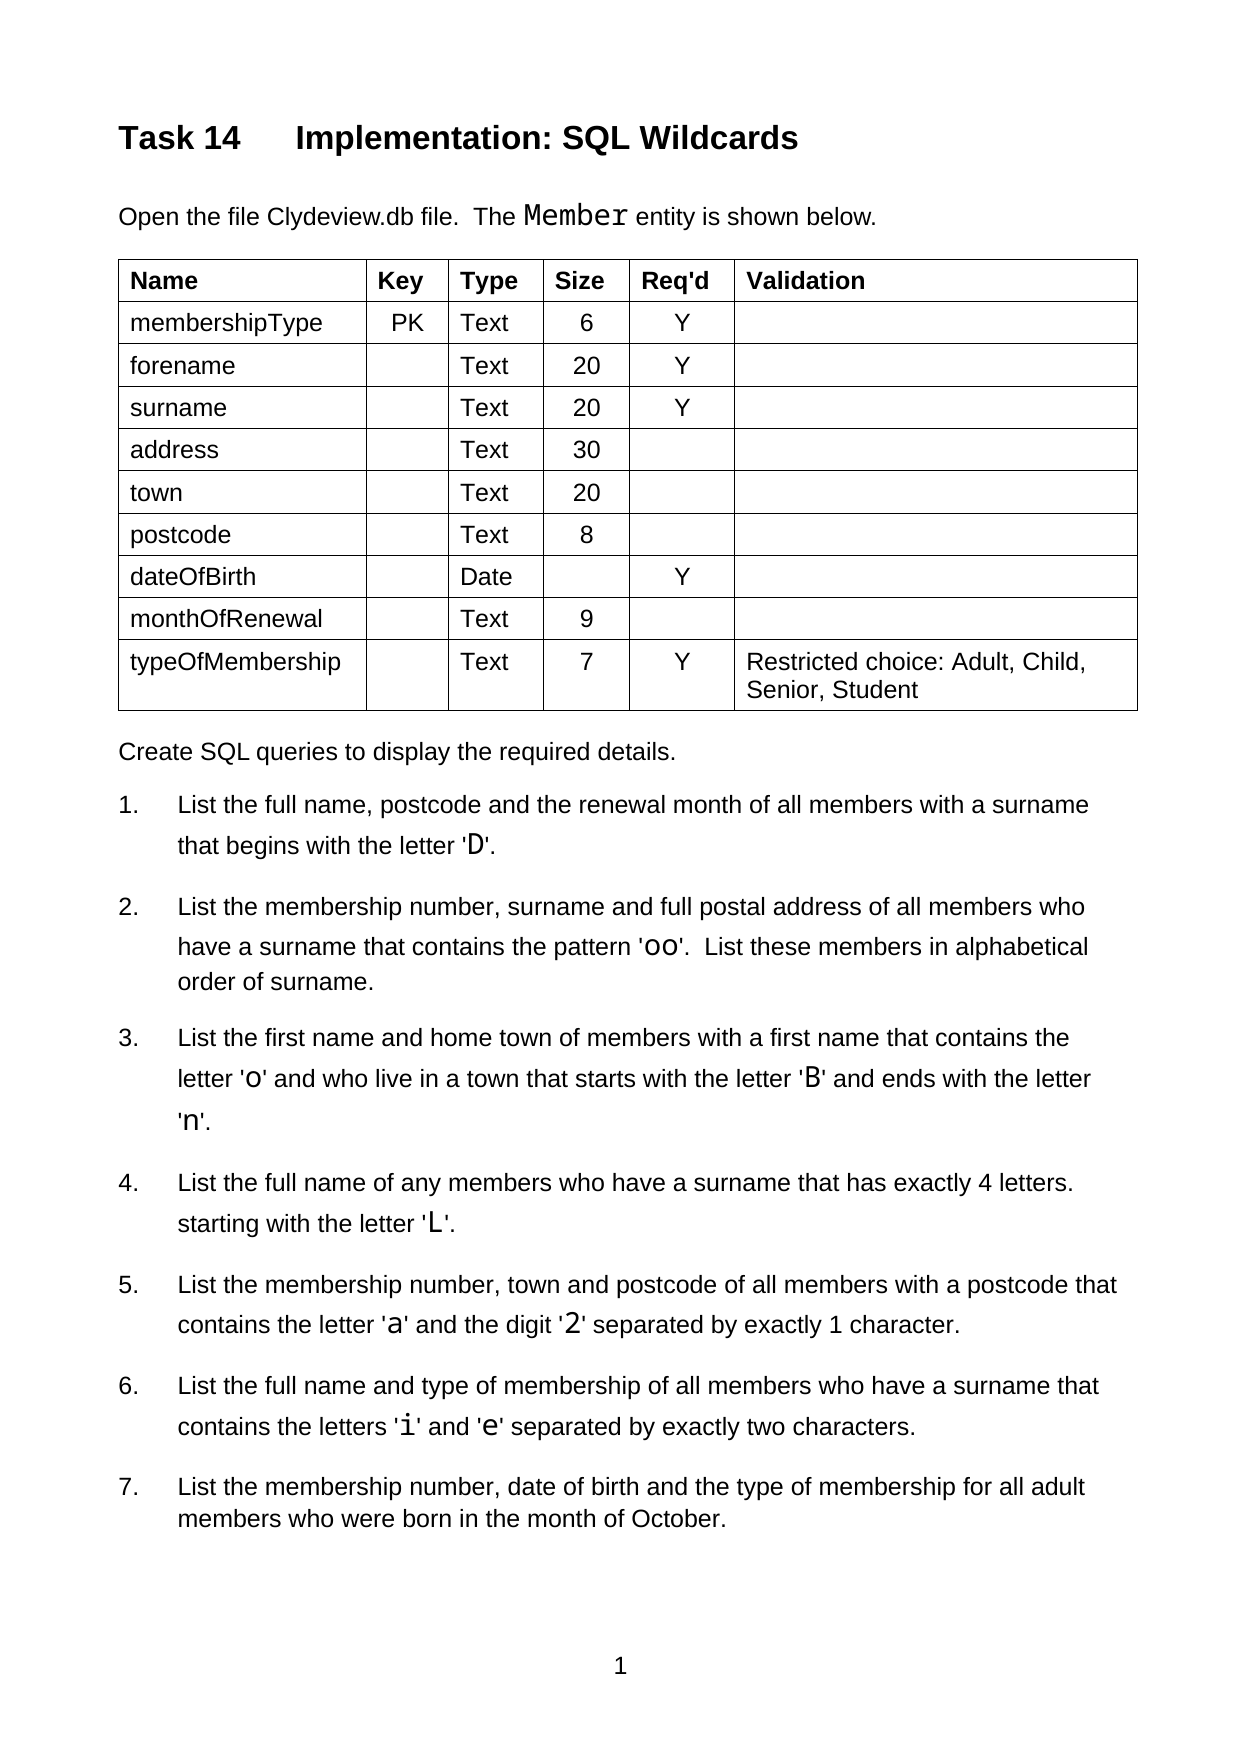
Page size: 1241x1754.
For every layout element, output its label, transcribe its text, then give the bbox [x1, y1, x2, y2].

table_cell Text [449, 387, 543, 428]
table_cell Restricted choice: Adult, Child, Senior, Student [735, 640, 1137, 710]
table_cell [367, 556, 448, 597]
table_cell Y [630, 556, 734, 597]
table_cell PK [367, 302, 448, 343]
table_cell 7 [544, 640, 629, 710]
table_cell Text [449, 598, 543, 639]
table_header Validation [735, 260, 1137, 301]
table_cell [630, 514, 734, 555]
table_cell Text [449, 302, 543, 343]
table_cell [735, 302, 1137, 343]
table_cell 20 [544, 344, 629, 386]
list List the membership number, surname and full postal address of all members who have a surname that contains the pattern 'oo'. List these members in alphabetical order of surname. [118, 892, 1122, 996]
table_cell [735, 344, 1137, 386]
table_cell 6 [544, 302, 629, 343]
table_cell [735, 387, 1137, 428]
table_cell Text [449, 471, 543, 512]
table_cell [735, 514, 1137, 555]
subtitle Implementation: SQL Wildcards [118, 118, 1122, 157]
table_cell dateOfBirth [119, 556, 366, 597]
list List the membership number, town and postcode of all members with a postcode that contains the letter 'a' and the digit '2' separated by exactly 1 character. [118, 1270, 1122, 1342]
table_cell [735, 598, 1137, 639]
table_cell [367, 471, 448, 512]
table_cell [367, 387, 448, 428]
table_cell [367, 598, 448, 639]
table_cell 20 [544, 471, 629, 512]
table_cell postcode [119, 514, 366, 555]
table_cell [367, 514, 448, 555]
table_cell typeOfMembership [119, 640, 366, 710]
table_header Type [449, 260, 543, 301]
text Create SQL queries to display the required details. [118, 736, 1122, 765]
table_cell membershipType [119, 302, 366, 343]
table_cell 8 [544, 514, 629, 555]
table_cell address [119, 429, 366, 470]
table_cell [735, 556, 1137, 597]
table_cell monthOfRenewal [119, 598, 366, 639]
table_cell Y [630, 640, 734, 710]
table_cell Y [630, 302, 734, 343]
list List the membership number, date of birth and the type of membership for all adult members who were born in the month of October. [118, 1472, 1122, 1533]
list List the full name of any members who have a surname that has exactly 4 letters. starting with the letter 'L'. [118, 1168, 1122, 1241]
table_cell Text [449, 640, 543, 710]
table_cell Text [449, 514, 543, 555]
table_cell 20 [544, 387, 629, 428]
table_cell [630, 471, 734, 512]
table_cell [735, 471, 1137, 512]
table_cell Text [449, 429, 543, 470]
list List the first name and home town of members with a first name that contains the letter 'o' and who live in a town that starts with the letter 'B' and ends with the letter 'n'. [118, 1023, 1122, 1139]
text Open the file Clydeview.db file. The Member entity is shown below. [118, 194, 1122, 234]
list List the full name and type of membership of all members who have a surname that contains the letters 'i' and 'e' separated by exactly two characters. [118, 1371, 1122, 1443]
table_header Name [119, 260, 366, 301]
table_header Size [544, 260, 629, 301]
table_cell forename [119, 344, 366, 386]
table_cell [630, 429, 734, 470]
table_cell Y [630, 387, 734, 428]
table_cell [735, 429, 1137, 470]
table_cell Date [449, 556, 543, 597]
table_cell [367, 344, 448, 386]
table_cell town [119, 471, 366, 512]
table_cell Y [630, 344, 734, 386]
table_header Key [367, 260, 448, 301]
table_cell surname [119, 387, 366, 428]
table_cell 30 [544, 429, 629, 470]
table_cell [367, 640, 448, 710]
table_header Req'd [630, 260, 734, 301]
table_cell [630, 598, 734, 639]
table_cell 9 [544, 598, 629, 639]
list List the full name, postcode and the renewal month of all members with a surname that begins with the letter 'D'. [118, 790, 1122, 863]
table_cell Text [449, 344, 543, 386]
table_cell [367, 429, 448, 470]
table_cell [544, 556, 629, 597]
